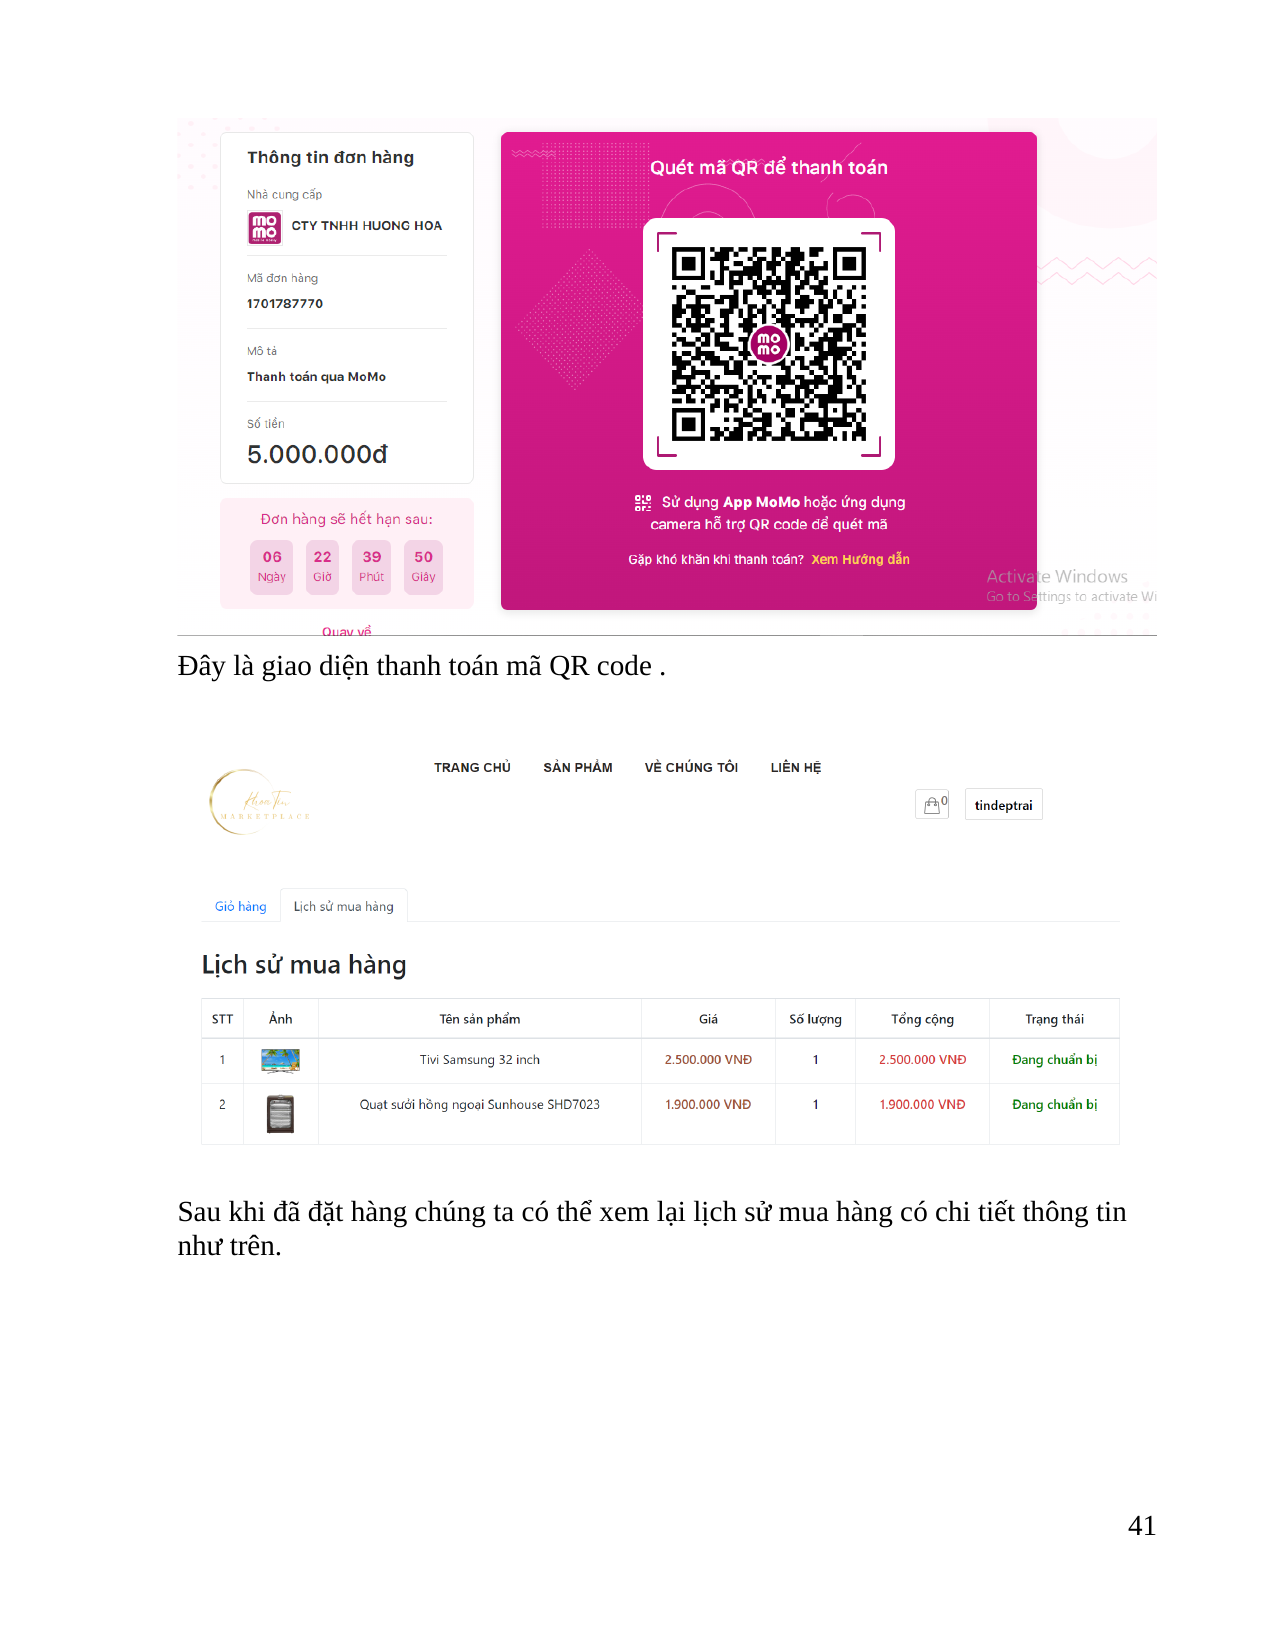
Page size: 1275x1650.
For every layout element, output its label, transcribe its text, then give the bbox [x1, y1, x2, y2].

text Sau khi đã đặt hàng chúng ta có thể xem lại lịch sử mua hàng có chi tiết thông tin như trên. [177, 1194, 1157, 1261]
picture [177, 740, 1157, 1182]
picture [177, 118, 1157, 636]
text Đây là giao diện thanh toán mã QR code . [177, 648, 1157, 682]
